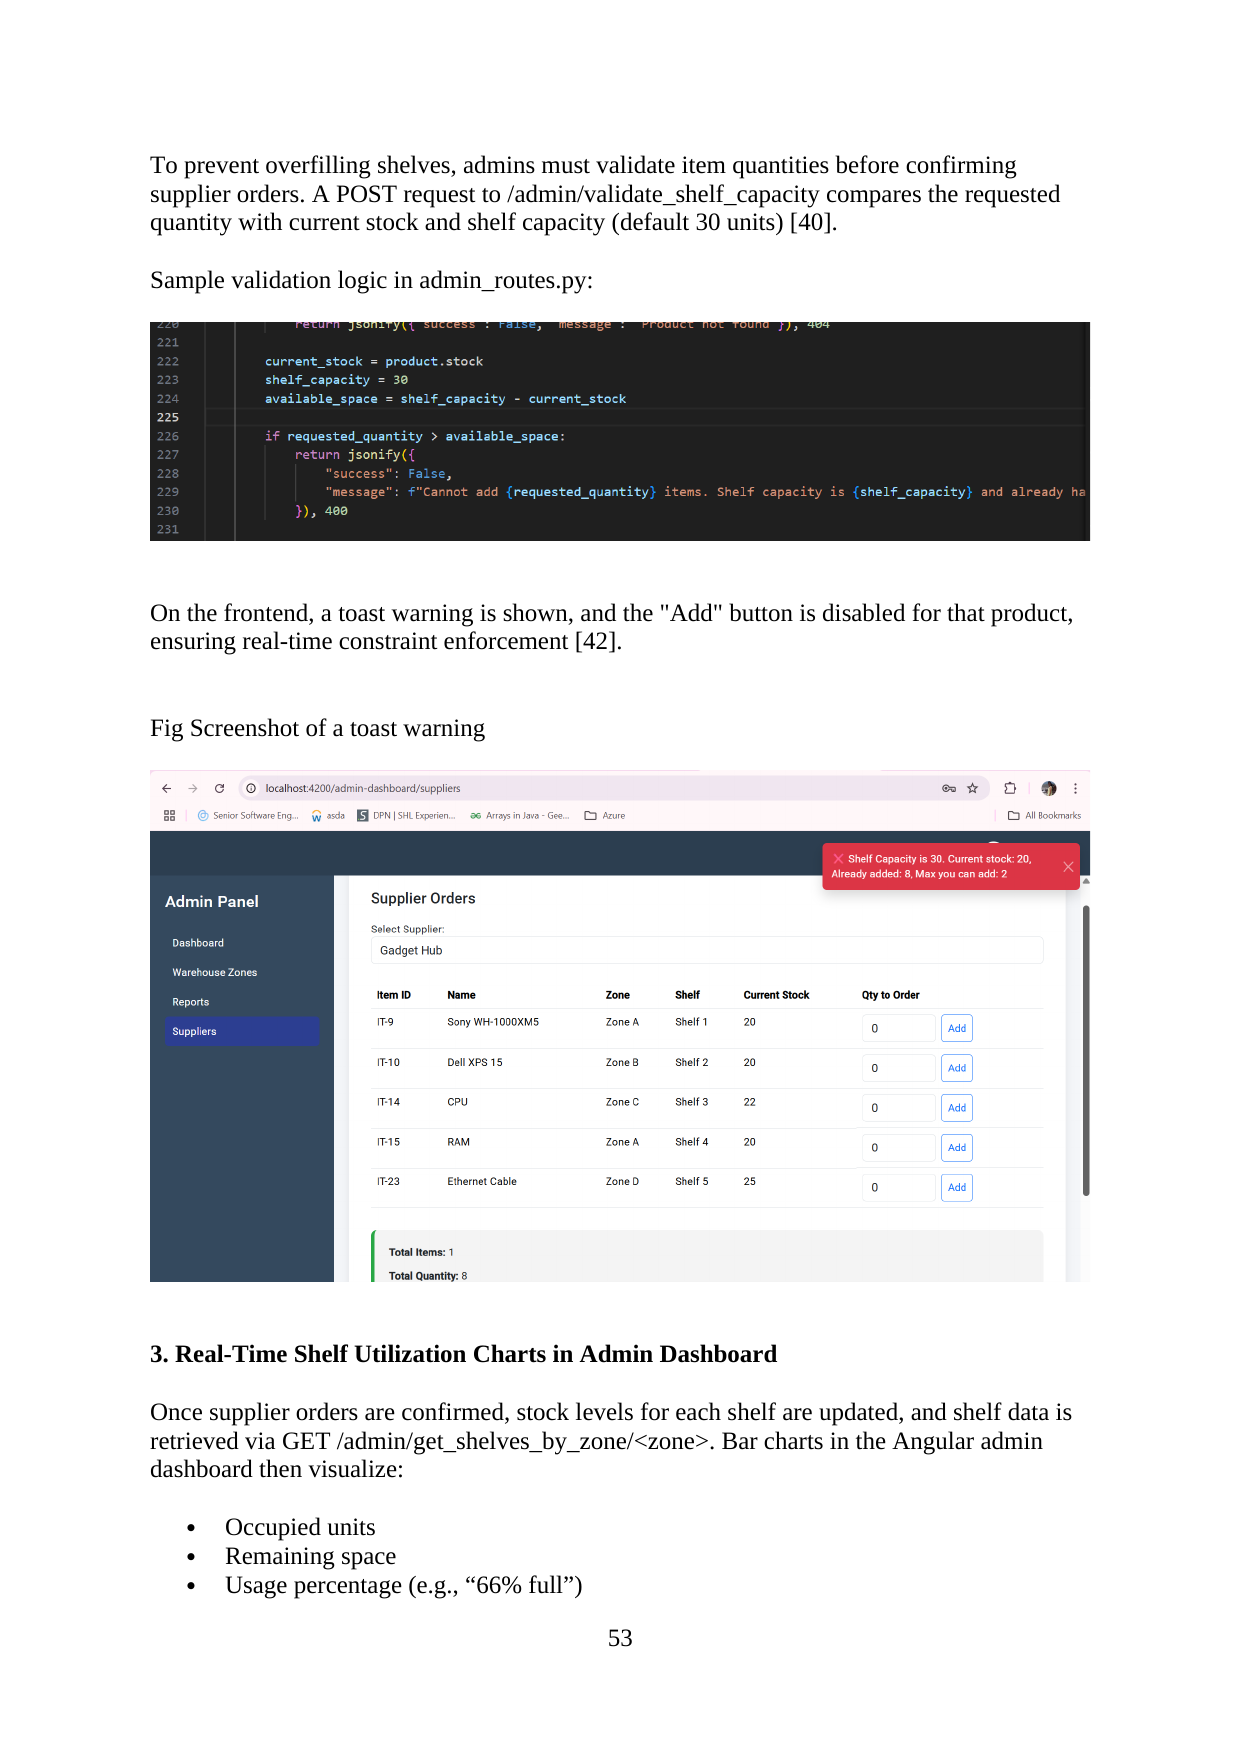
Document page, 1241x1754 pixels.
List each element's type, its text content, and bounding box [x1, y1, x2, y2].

list Usage percentage (e.g., “66% full”) [187, 1570, 1090, 1599]
text Fig Screenshot of a toast warning [150, 655, 1090, 770]
text On the frontend, a toast warning is shown, and the "Add" button is disabled for that product, ensuring real-time constraint enforcement [42]. [150, 541, 1090, 655]
list Occupied units [187, 1512, 1090, 1541]
picture [150, 770, 1091, 1282]
text Once supplier orders are confirmed, stock levels for each shelf are updated, and shelf data is retrieved via GET /admin/get_shelves_by_zone/<zone>. Bar charts in the Angular admin dashboard then visualize: [150, 1397, 1090, 1483]
text 3. Real-Time Shelf Utilization Charts in Admin Dashboard [150, 1339, 1090, 1368]
picture [150, 322, 1091, 541]
list Remaining space [187, 1541, 1090, 1570]
text To prevent overfilling shelves, admins must validate item quantities before confirming supplier orders. A POST request to /admin/validate_shelf_capacity compares the requested quantity with current stock and shelf capacity (default 30 units) [40]. Sample validation logic in admin_routes.py: [150, 150, 1090, 322]
